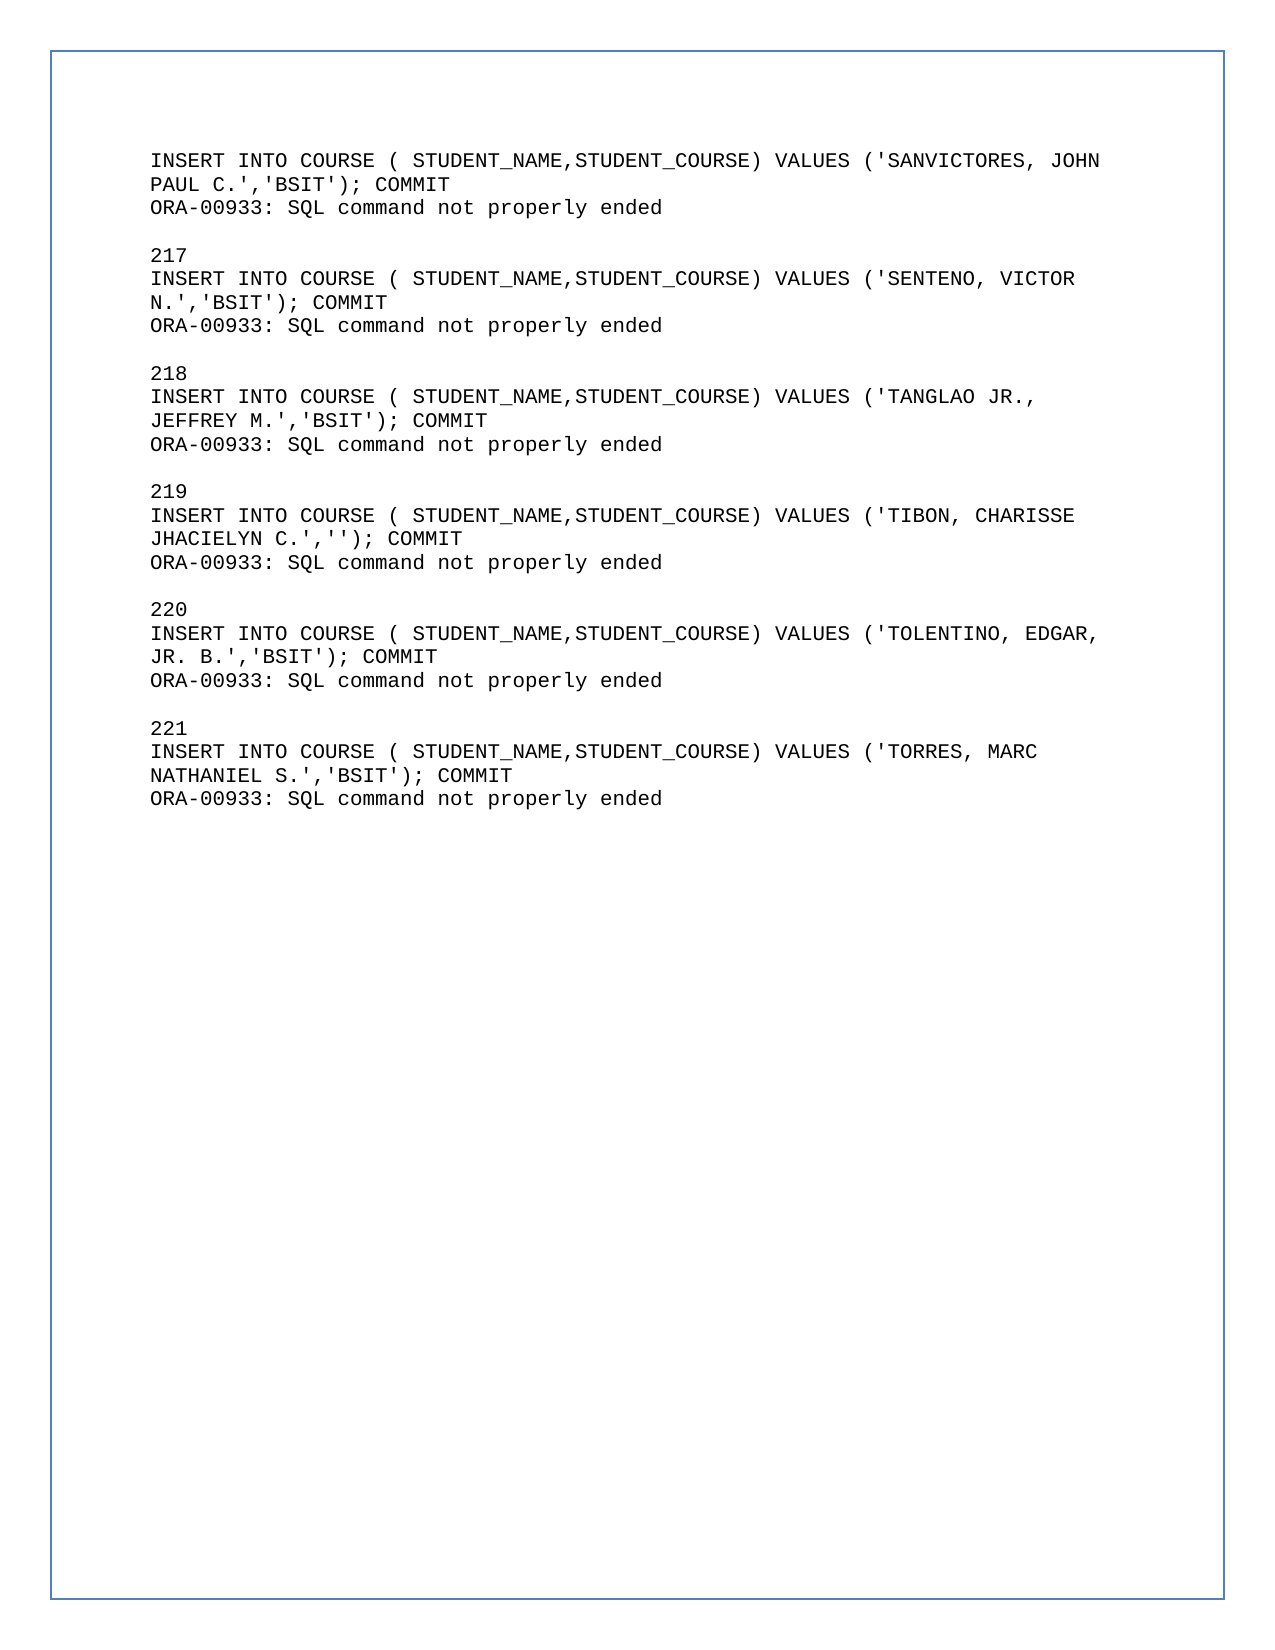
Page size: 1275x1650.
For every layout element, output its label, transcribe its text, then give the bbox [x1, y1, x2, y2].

text 217 [150, 244, 1125, 268]
text 221 [150, 717, 1125, 741]
text 218 [150, 363, 1125, 386]
text INSERT INTO COURSE ( STUDENT_NAME,STUDENT_COURSE) VALUES ('TANGLAO JR., JEFFREY M.','BSIT'); COMMIT [150, 386, 1125, 434]
text INSERT INTO COURSE ( STUDENT_NAME,STUDENT_COURSE) VALUES ('SANVICTORES, JOHN PAUL C.','BSIT'); COMMIT [150, 150, 1125, 197]
text ORA-00933: SQL command not properly ended [150, 788, 1125, 812]
text INSERT INTO COURSE ( STUDENT_NAME,STUDENT_COURSE) VALUES ('TIBON, CHARISSE JHACIELYN C.',''); COMMIT [150, 505, 1125, 552]
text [150, 197, 1125, 221]
text INSERT INTO COURSE ( STUDENT_NAME,STUDENT_COURSE) VALUES ('TORRES, MARC NATHANIEL S.','BSIT'); COMMIT [150, 741, 1125, 788]
text 219 [150, 481, 1125, 505]
text ORA-00933: SQL command not properly ended [150, 670, 1125, 694]
text ORA-00933: SQL command not properly ended [150, 316, 1125, 339]
text ORA-00933: SQL command not properly ended [150, 552, 1125, 576]
text ORA-00933: SQL command not properly ended [150, 434, 1125, 457]
text INSERT INTO COURSE ( STUDENT_NAME,STUDENT_COURSE) VALUES ('TOLENTINO, EDGAR, JR. B.','BSIT'); COMMIT [150, 623, 1125, 670]
text INSERT INTO COURSE ( STUDENT_NAME,STUDENT_COURSE) VALUES ('SENTENO, VICTOR N.','BSIT'); COMMIT [150, 268, 1125, 316]
text 220 [150, 599, 1125, 623]
